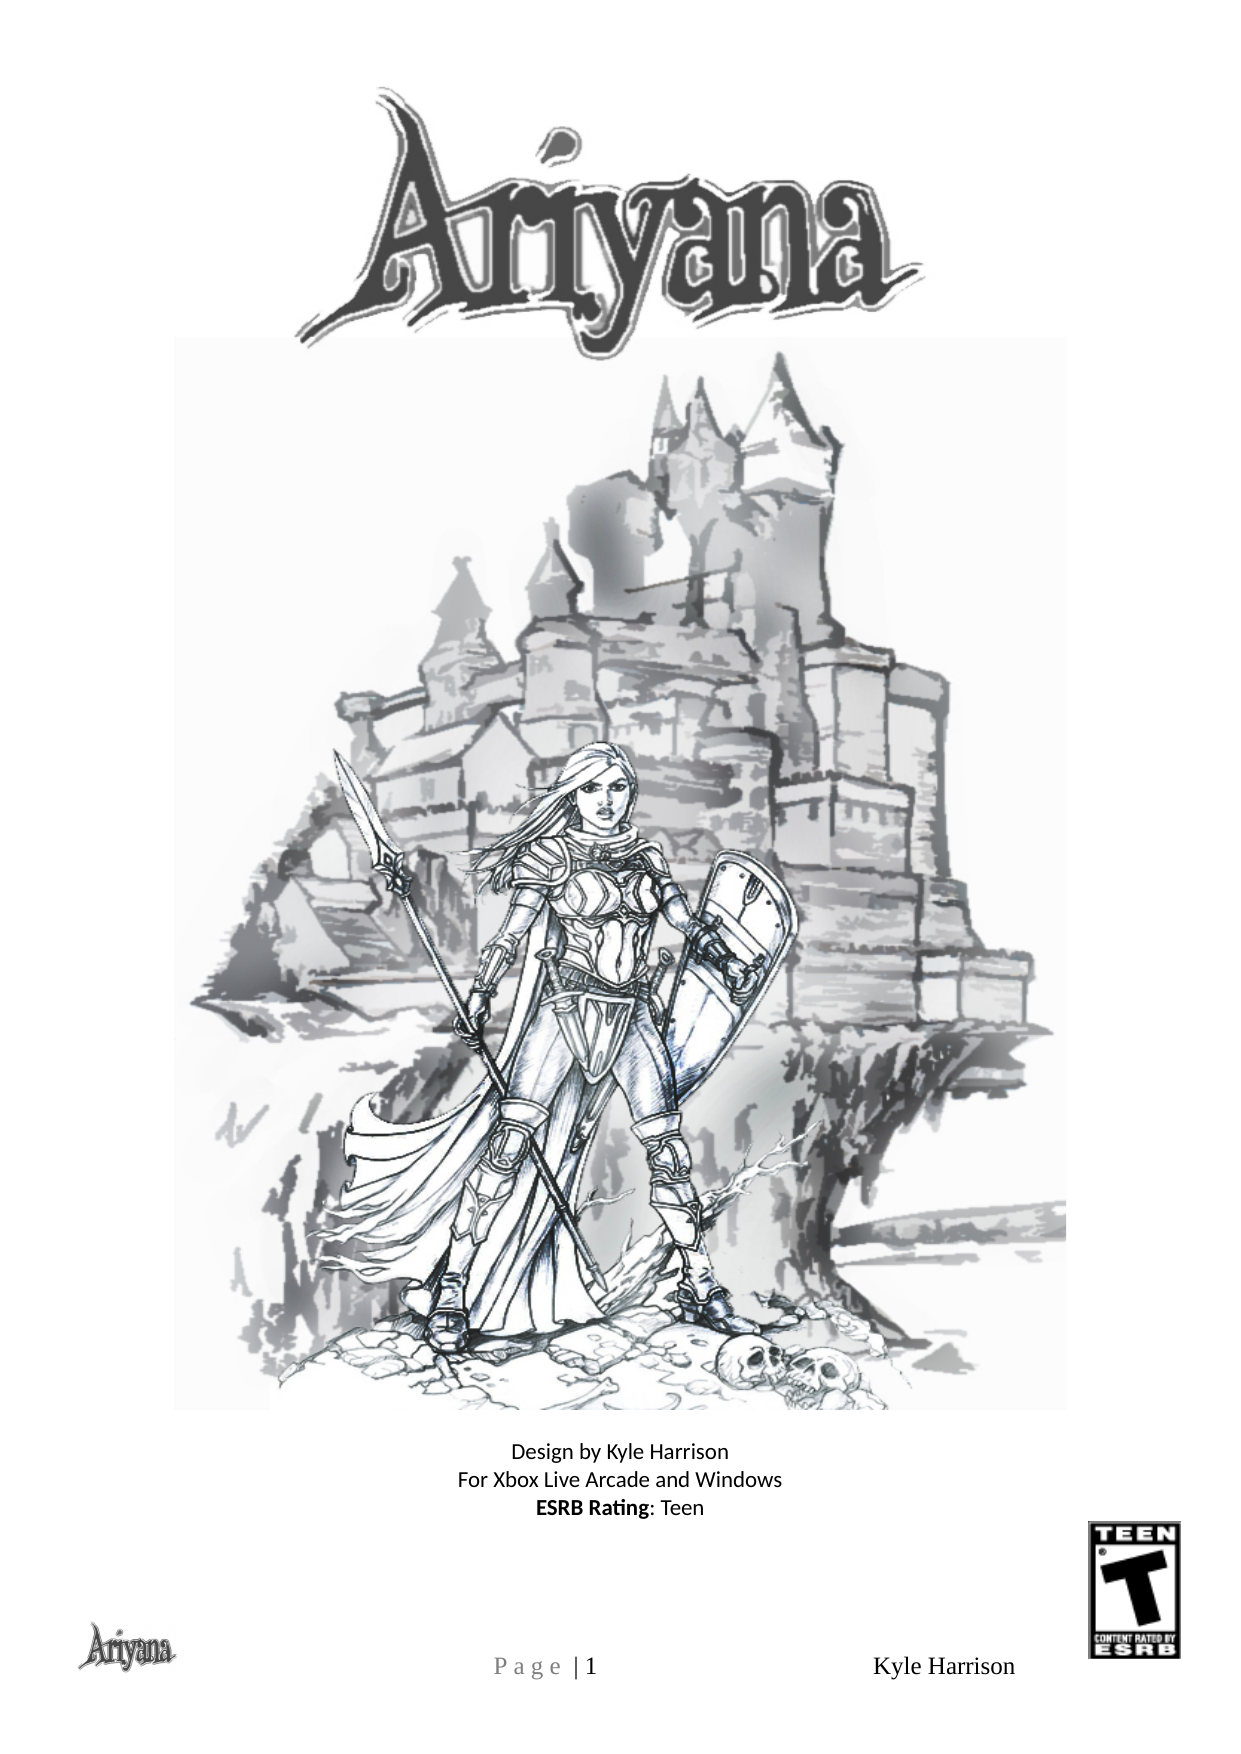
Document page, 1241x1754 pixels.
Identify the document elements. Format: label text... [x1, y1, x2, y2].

picture [1088, 1521, 1181, 1659]
text For Xbox Live Arcade and Windows [75, 1465, 1165, 1493]
picture [75, 1619, 186, 1675]
text ESRB Rating: Teen [75, 1493, 1165, 1521]
picture [174, 75, 1067, 1410]
text Design by Kyle Harrison [75, 1437, 1165, 1465]
